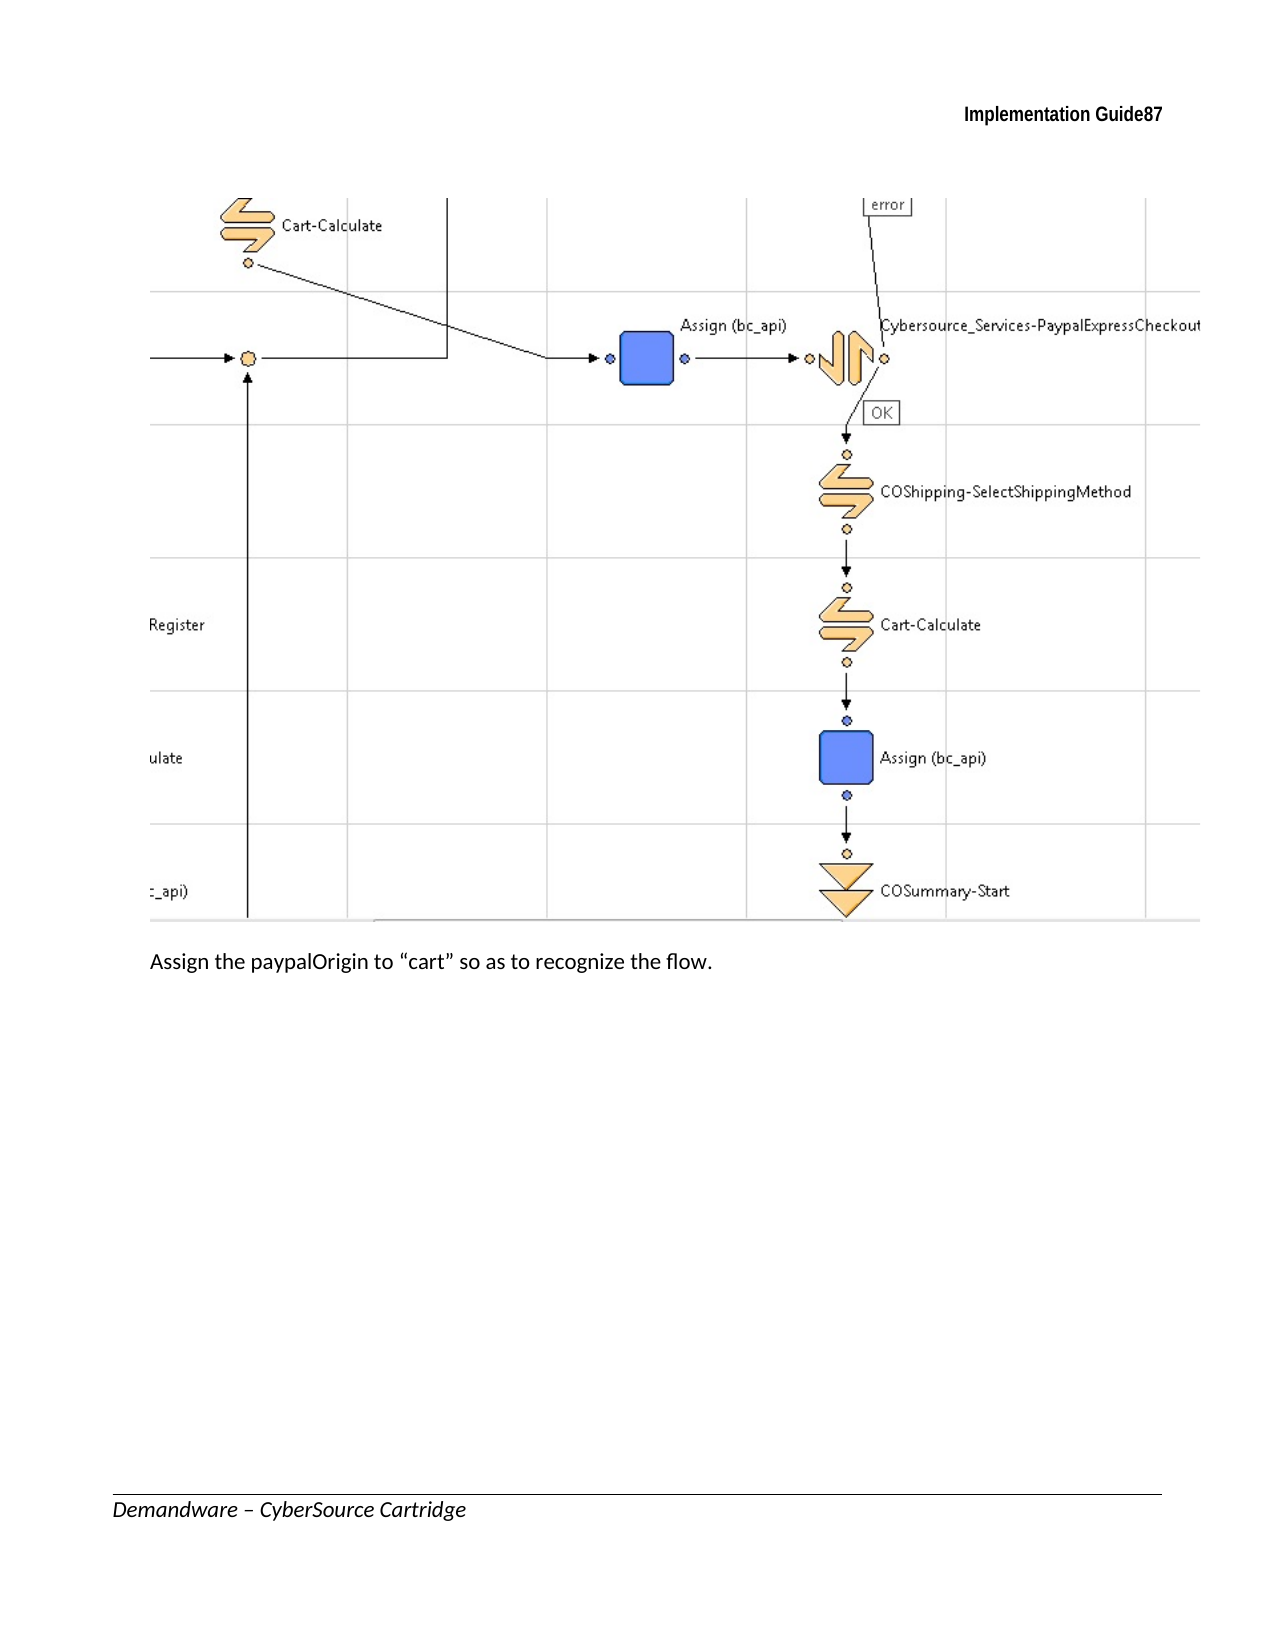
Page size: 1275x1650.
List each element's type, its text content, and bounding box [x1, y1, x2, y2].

text Assign the paypalOrigin to “cart” so as to recognize the flow. [150, 947, 1162, 975]
picture [150, 198, 1200, 922]
